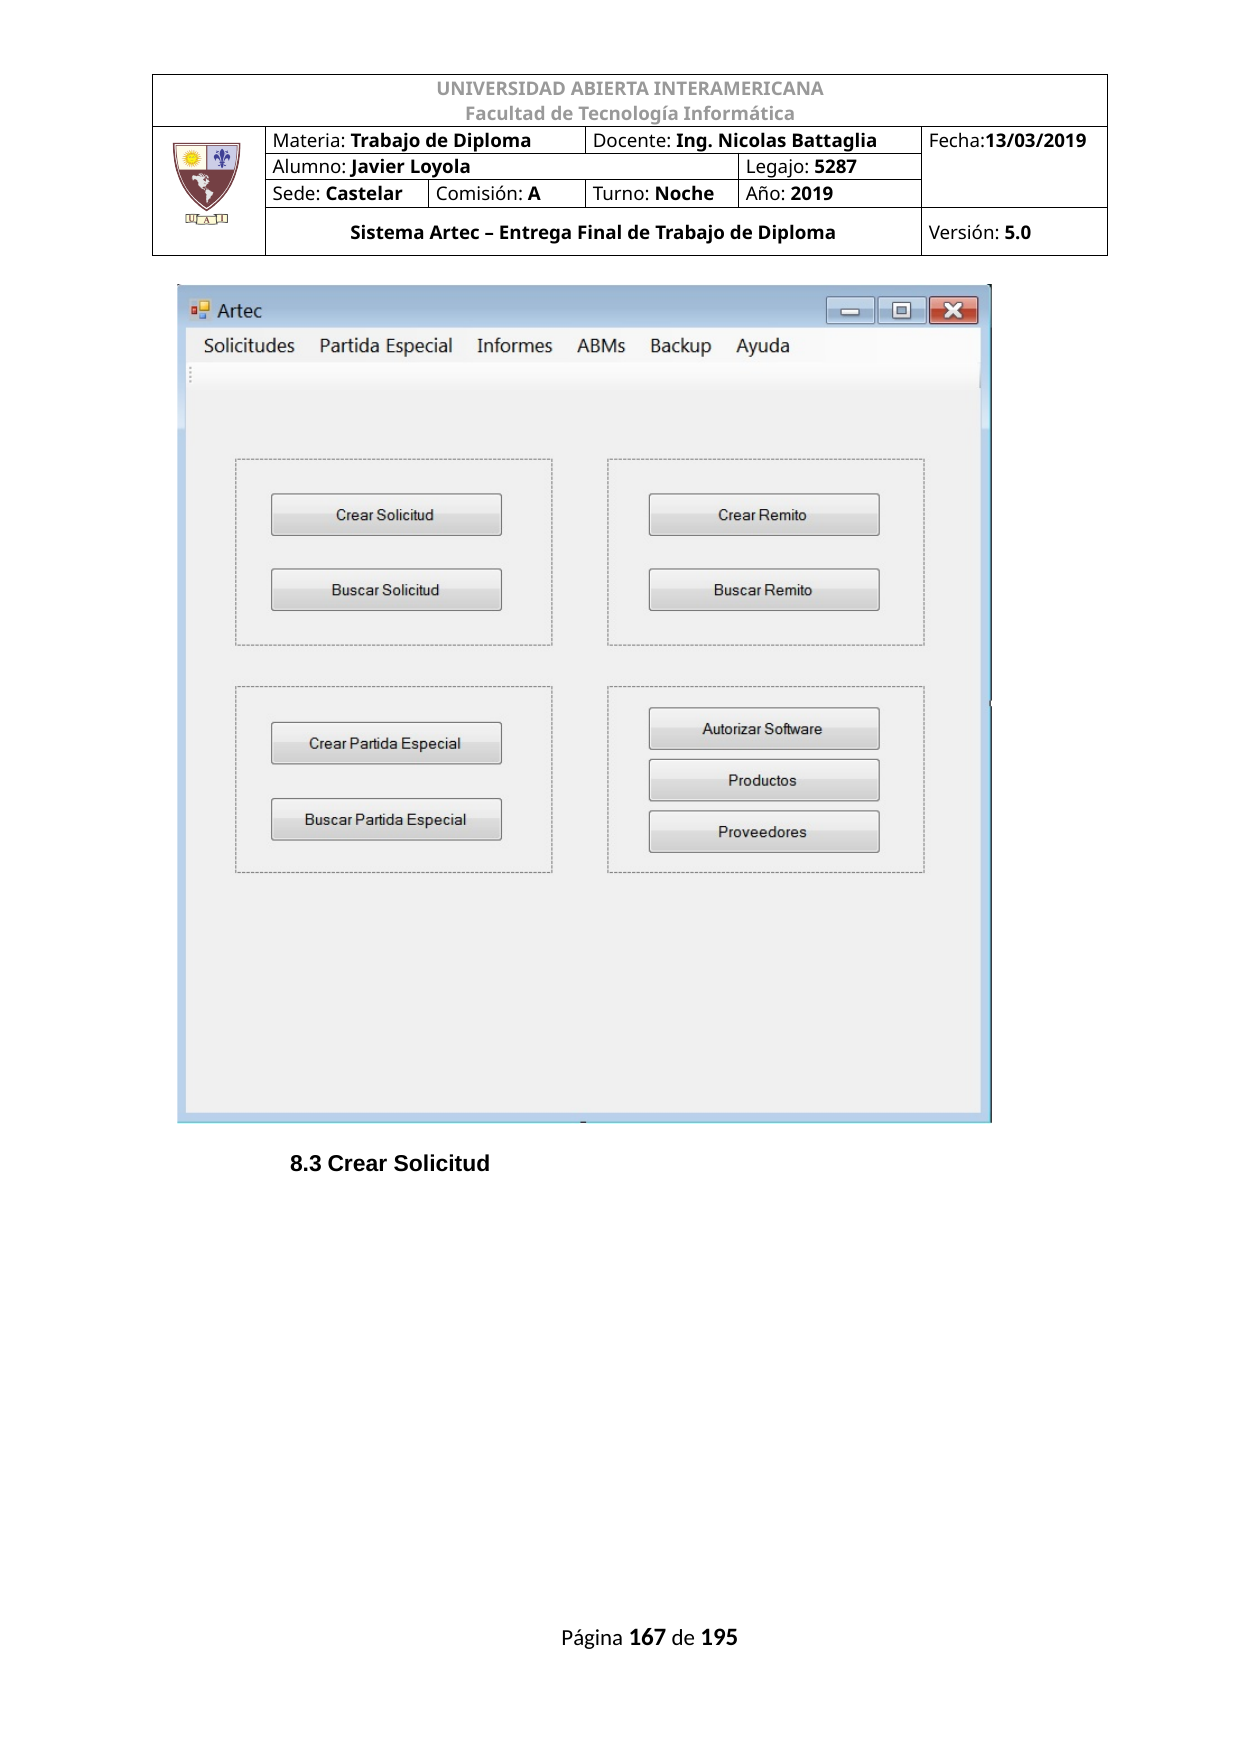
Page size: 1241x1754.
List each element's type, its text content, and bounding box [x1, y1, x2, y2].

list Crear Solicitud [290, 1150, 1122, 1177]
picture [157, 136, 257, 228]
picture [177, 284, 993, 1124]
